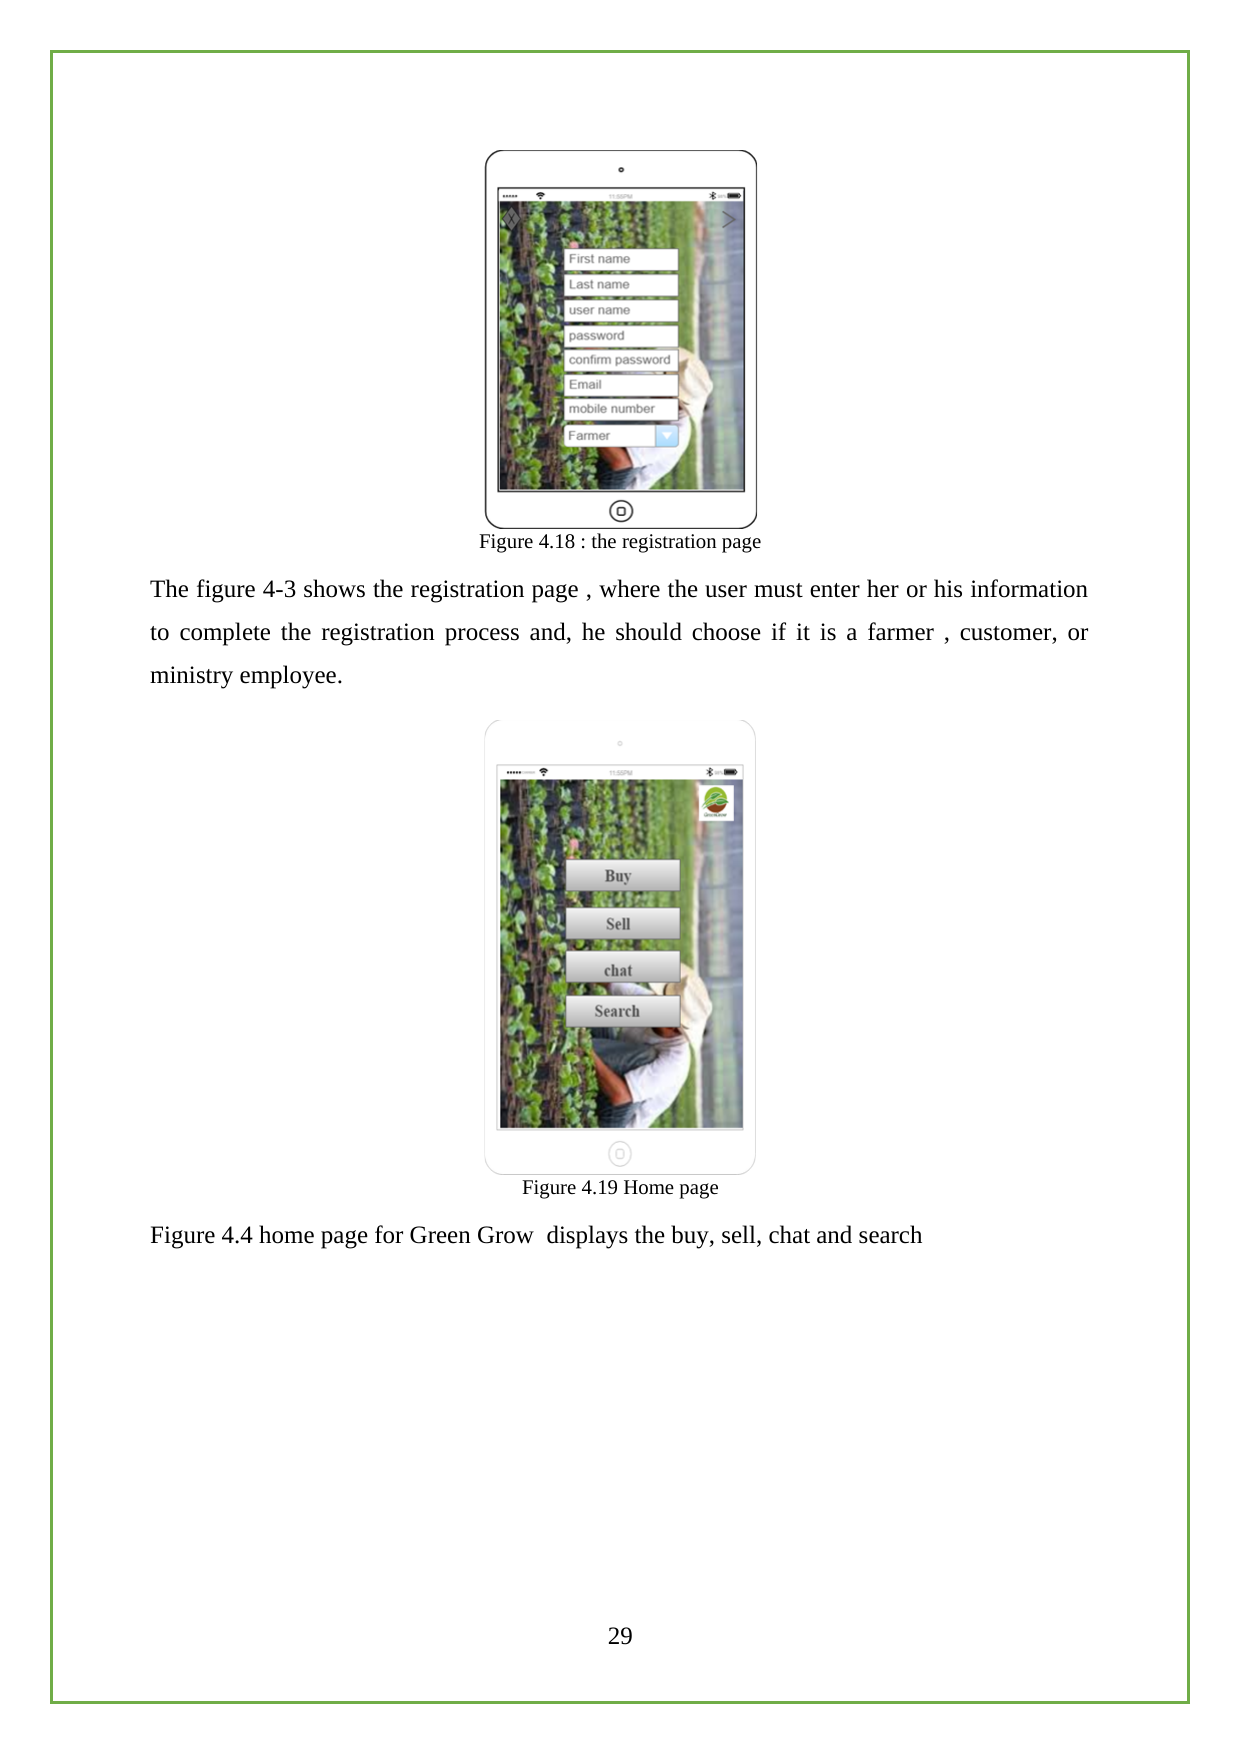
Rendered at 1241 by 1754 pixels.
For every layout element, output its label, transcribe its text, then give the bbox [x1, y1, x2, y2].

text Figure 4.4 home page for Green Grow displays the buy, sell, chat and search [150, 1220, 1090, 1249]
picture [484, 720, 756, 1175]
text The figure 4-3 shows the registration page , where the user must enter her or his information to complete the registration process and, he should choose if it is a farmer , customer, or ministry employee. [150, 574, 1090, 689]
picture [483, 150, 758, 529]
